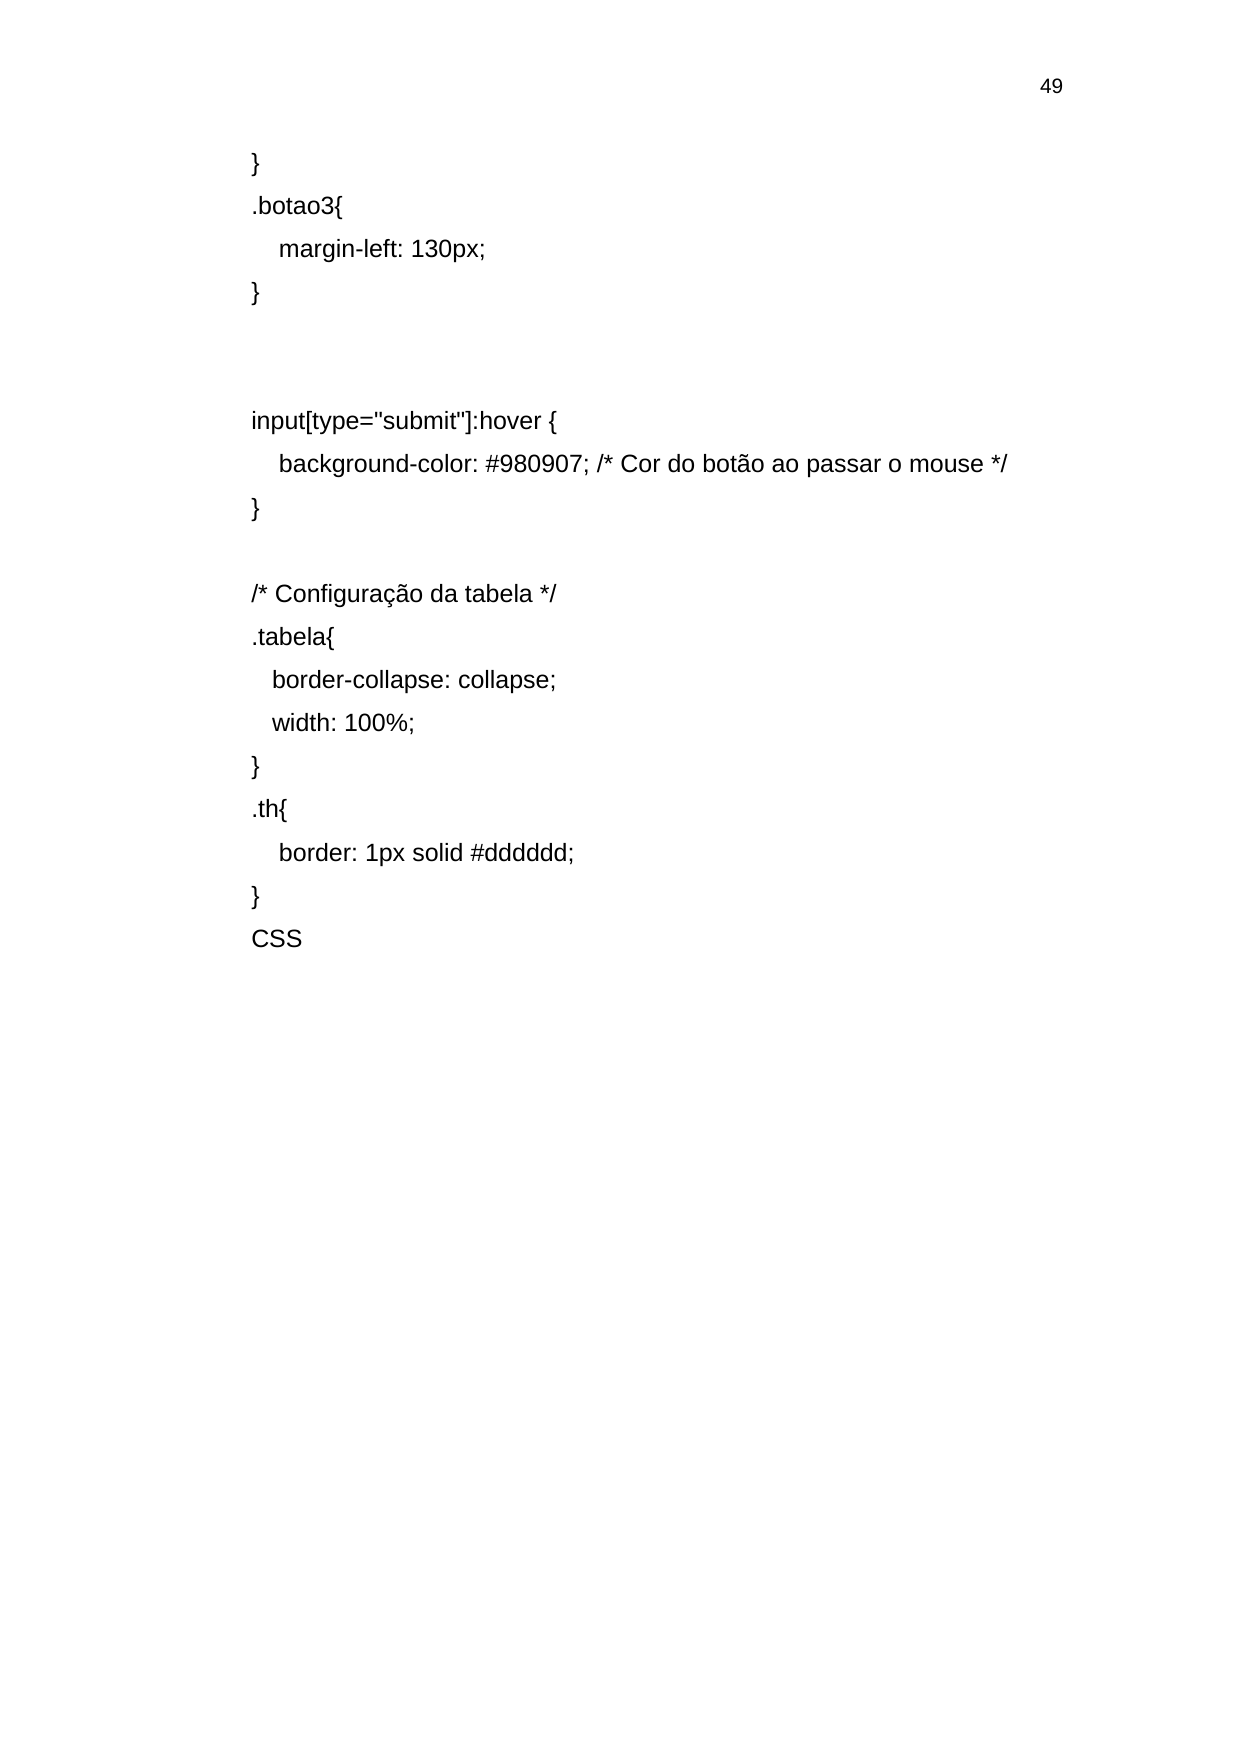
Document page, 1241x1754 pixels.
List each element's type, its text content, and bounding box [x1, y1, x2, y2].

text width: 100%; [177, 708, 1063, 737]
text } [177, 277, 1063, 306]
text /* Configuração da tabela */ [177, 579, 1063, 608]
text background-color: #980907; /* Cor do botão ao passar o mouse */ [177, 449, 1063, 478]
text border-collapse: collapse; [177, 665, 1063, 694]
text input[type="submit"]:hover { [177, 406, 1063, 435]
text CSS [177, 924, 1063, 953]
text } [177, 148, 1063, 176]
text margin-left: 130px; [177, 234, 1063, 263]
text } [177, 751, 1063, 780]
text .botao3{ [177, 191, 1063, 219]
text .th{ [177, 794, 1063, 823]
text } [177, 493, 1063, 521]
text } [177, 881, 1063, 909]
text .tabela{ [177, 622, 1063, 651]
text border: 1px solid #dddddd; [177, 838, 1063, 866]
